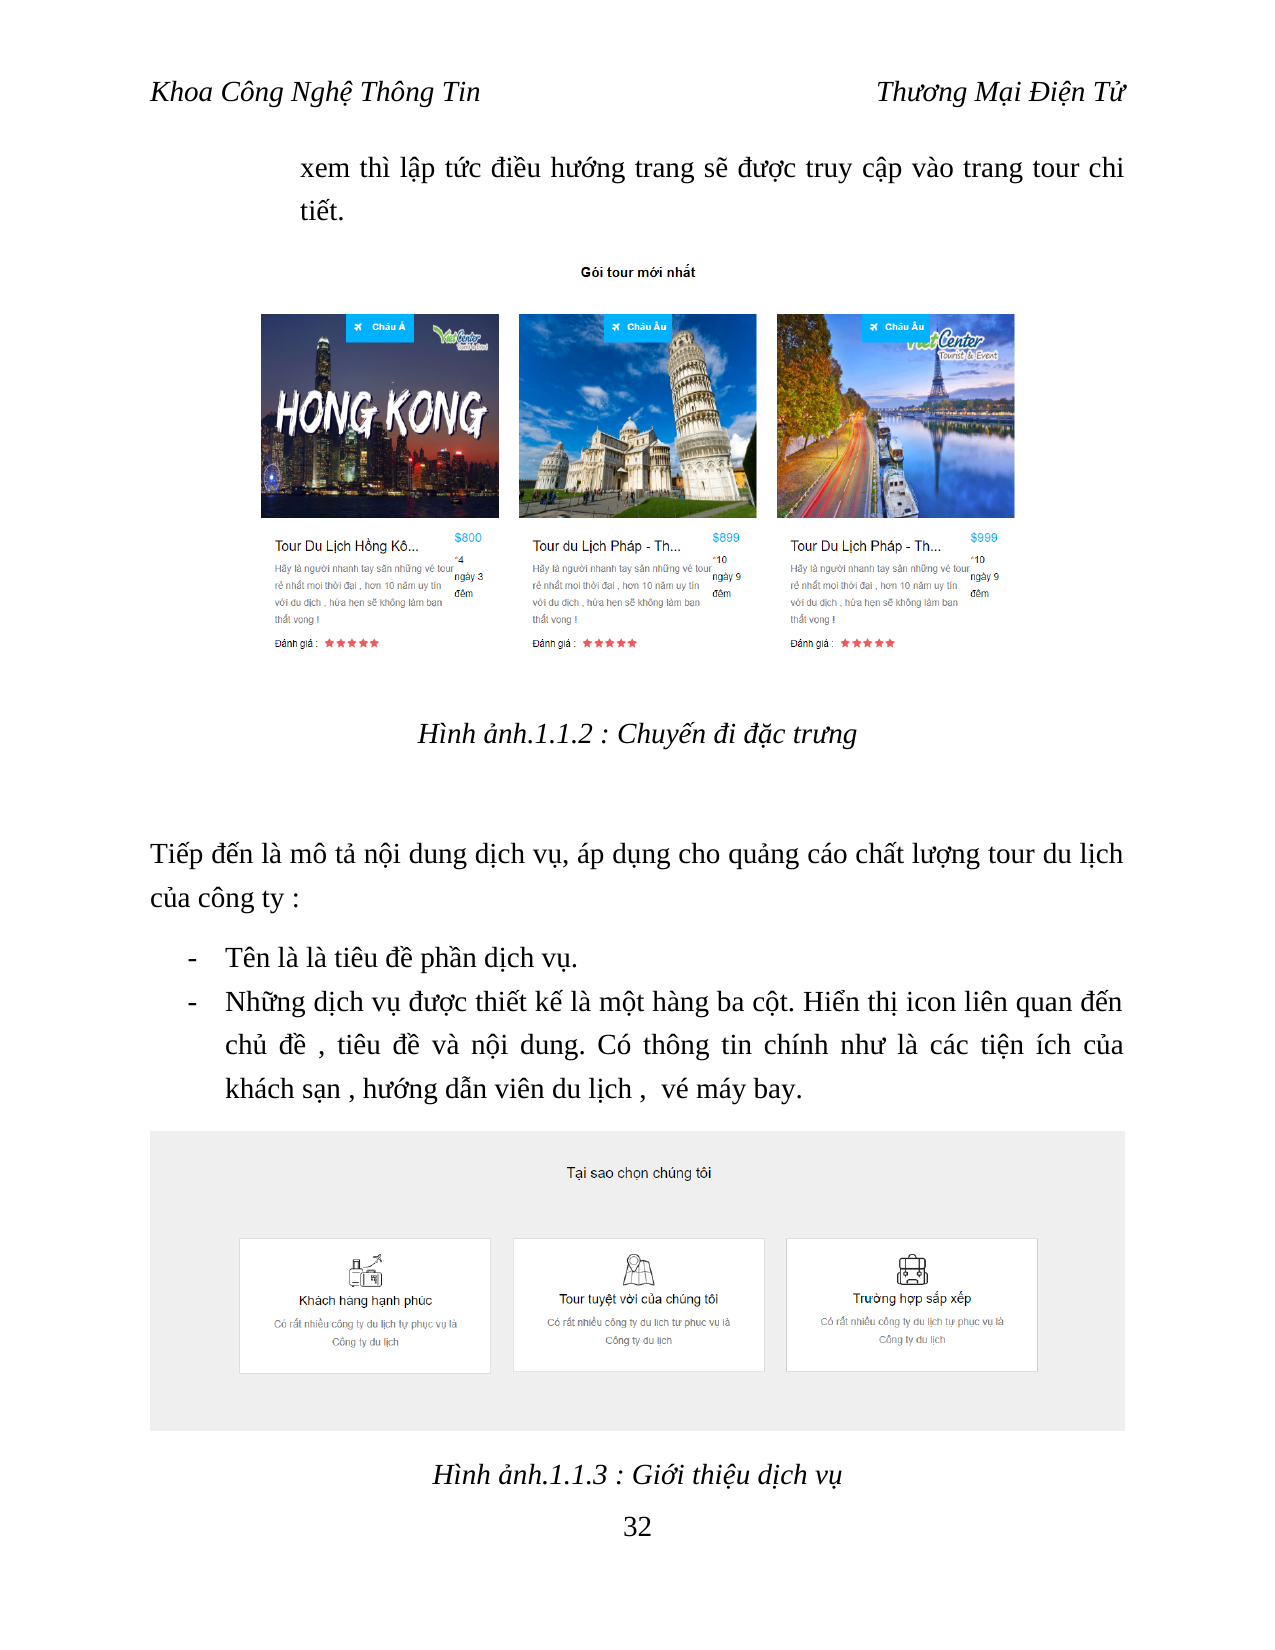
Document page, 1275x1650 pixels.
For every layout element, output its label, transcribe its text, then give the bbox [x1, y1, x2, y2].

list Tên là là tiêu đề phần dịch vụ. [187, 940, 1125, 974]
picture [150, 1131, 1125, 1431]
list Những dịch vụ được thiết kế là một hàng ba cột. Hiển thị icon liên quan đến chủ đề , tiêu đề và nội dung. Có thông tin chính như là các tiện ích của khách sạn , hướng dẫn viên du lịch , vé máy bay. [187, 984, 1125, 1104]
picture [178, 253, 1097, 690]
text Tiếp đến là mô tả nội dung dịch vụ, áp dụng cho quảng cáo chất lượng tour du lịch của công ty : [150, 836, 1125, 913]
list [262, 150, 1125, 227]
text Hình ảnh.1.1.2 : Chuyến đi đặc trưng [150, 716, 1125, 749]
text Hình ảnh.1.1.3 : Giới thiệu dịch vụ [150, 1457, 1125, 1491]
